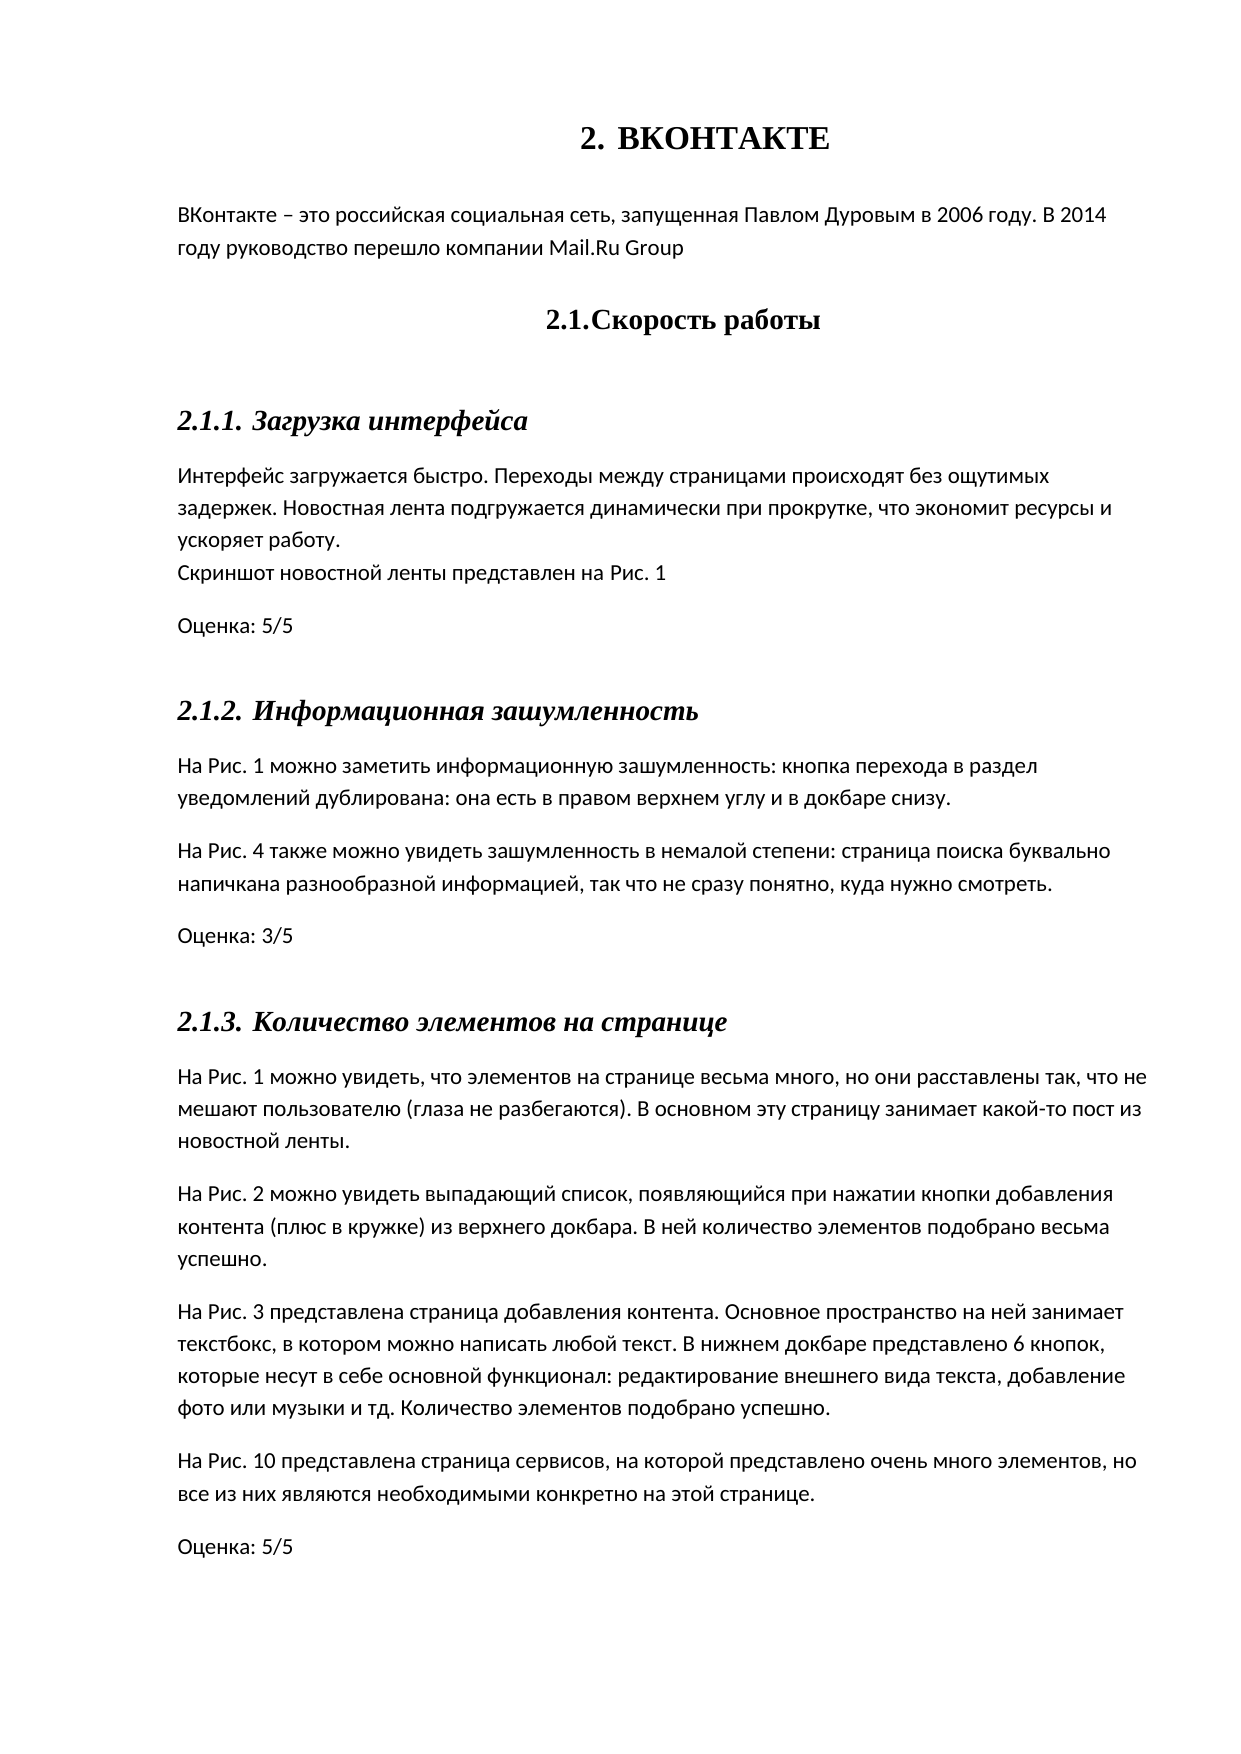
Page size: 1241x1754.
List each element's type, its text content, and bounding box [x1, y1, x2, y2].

text На Рис. 4 также можно увидеть зашумленность в немалой степени: страница поиска буквально напичкана разнообразной информацией, так что не сразу понятно, куда нужно смотреть. [177, 836, 1152, 897]
text Интерфейс загружается быстро. Переходы между страницами происходят без ощутимых задержек. Новостная лента подгружается динамически при прокрутке, что экономит ресурсы и ускоряет работу. Скриншот новостной ленты представлен на Рис. 1 [177, 461, 1152, 586]
subtitle Количество элементов на странице [177, 991, 1152, 1037]
subtitle Загрузка интерфейса [177, 390, 1152, 436]
subtitle Скорость работы [215, 302, 1152, 336]
text Оценка: 5/5 [177, 611, 1152, 639]
text На Рис. 9 представлена страница сервисов, на которой представлено очень много элементов, но все из них являются необходимыми конкретно на этой странице. [177, 1447, 1152, 1507]
text ВКонтакте – это российская социальная сеть, запущенная Павлом Дуровым в 2006 году. В 2014 году руководство перешло компании Mail.Ru Group [177, 201, 1152, 261]
text На Рис. 3 представлена страница добавления контента. Основное пространство на ней занимает текстбокс, в котором можно написать любой текст. В нижнем докбаре представлено 6 кнопок, которые несут в себе основной функционал: редактирование внешнего вида текста, добавление фото или музыки и тд. Количество элементов подобрано успешно. [177, 1297, 1152, 1422]
text Оценка: 5/5 [177, 1532, 1152, 1560]
text На Рис. 2 можно увидеть выпадающий список, появляющийся при нажатии кнопки добавления контента (плюс в кружке) из верхнего докбара. В ней количество элементов подобрано весьма успешно. [177, 1179, 1152, 1272]
text На Рис. 1 можно заметить информационную зашумленность: кнопка перехода в раздел уведомлений дублирована: она есть в правом верхнем углу и в докбаре снизу. [177, 751, 1152, 811]
text Оценка: 3/5 [177, 922, 1152, 950]
text На Рис. 1 можно увидеть, что элементов на странице весьма много, но они расставлены так, что не мешают пользователю (глаза не разбегаются). В основном эту страницу занимает какой-то пост из новостной ленты. [177, 1062, 1152, 1154]
subtitle Информационная зашумленность [177, 680, 1152, 726]
subtitle вконтакте [259, 118, 1152, 156]
